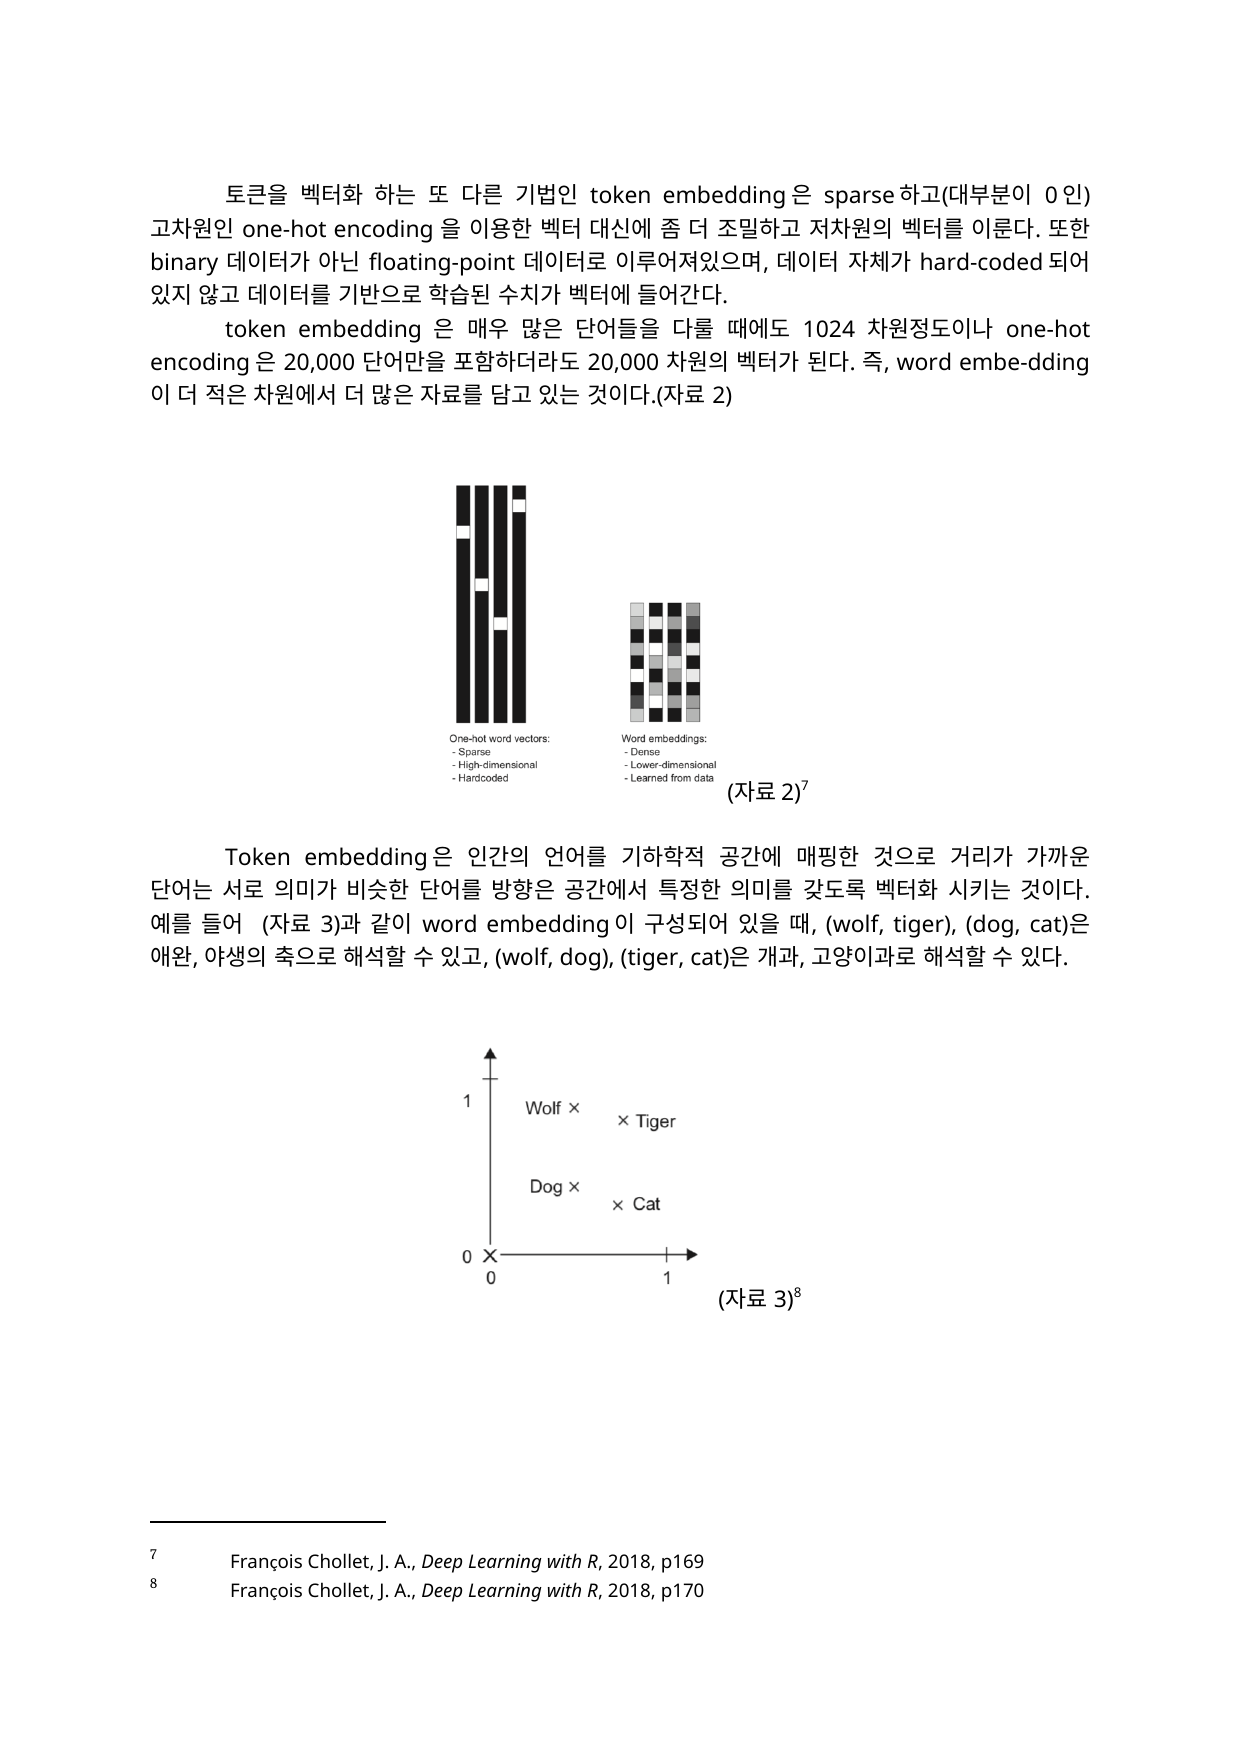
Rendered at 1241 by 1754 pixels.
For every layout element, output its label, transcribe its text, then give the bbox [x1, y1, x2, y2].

text Token embedding은 인간의 언어를 기하학적 공간에 매핑한 것으로 거리가 가까운 단어는 서로 의미가 비슷한 단어를 방향은 공간에서 특정한 의미를 갖도록 벡터화 시키는 것이다. 예를 들어 (자료 3)과 같이 word embedding이 구성되어 있을 때, (wolf, tiger), (dog, cat)은 애완, 야생의 축으로 해석할 수 있고, (wolf, dog), (tiger, cat)은 개과, 고양이과로 해석할 수 있다. [150, 839, 1090, 972]
picture [432, 473, 728, 801]
text token embedding 은 매우 많은 단어들을 다룰 때에도 1024 차원정도이나 one-hot encoding은 20,000 단어만을 포함하더라도 20,000 차원의 벡터가 된다. 즉, word embe-dding이 더 적은 차원에서 더 많은 자료를 담고 있는 것이다.(자료 2) [150, 311, 1090, 411]
picture [439, 1034, 719, 1308]
text 토큰을 벡터화 하는 또 다른 기법인 token embedding은 sparse하고(대부분이 0인) 고차원인 one-hot encoding 을 이용한 벡터 대신에 좀 더 조밀하고 저차원의 벡터를 이룬다. 또한 binary 데이터가 아닌 floating-point 데이터로 이루어져있으며, 데이터 자체가 hard-coded되어 있지 않고 데이터를 기반으로 학습된 수치가 벡터에 들어간다. [150, 177, 1090, 311]
